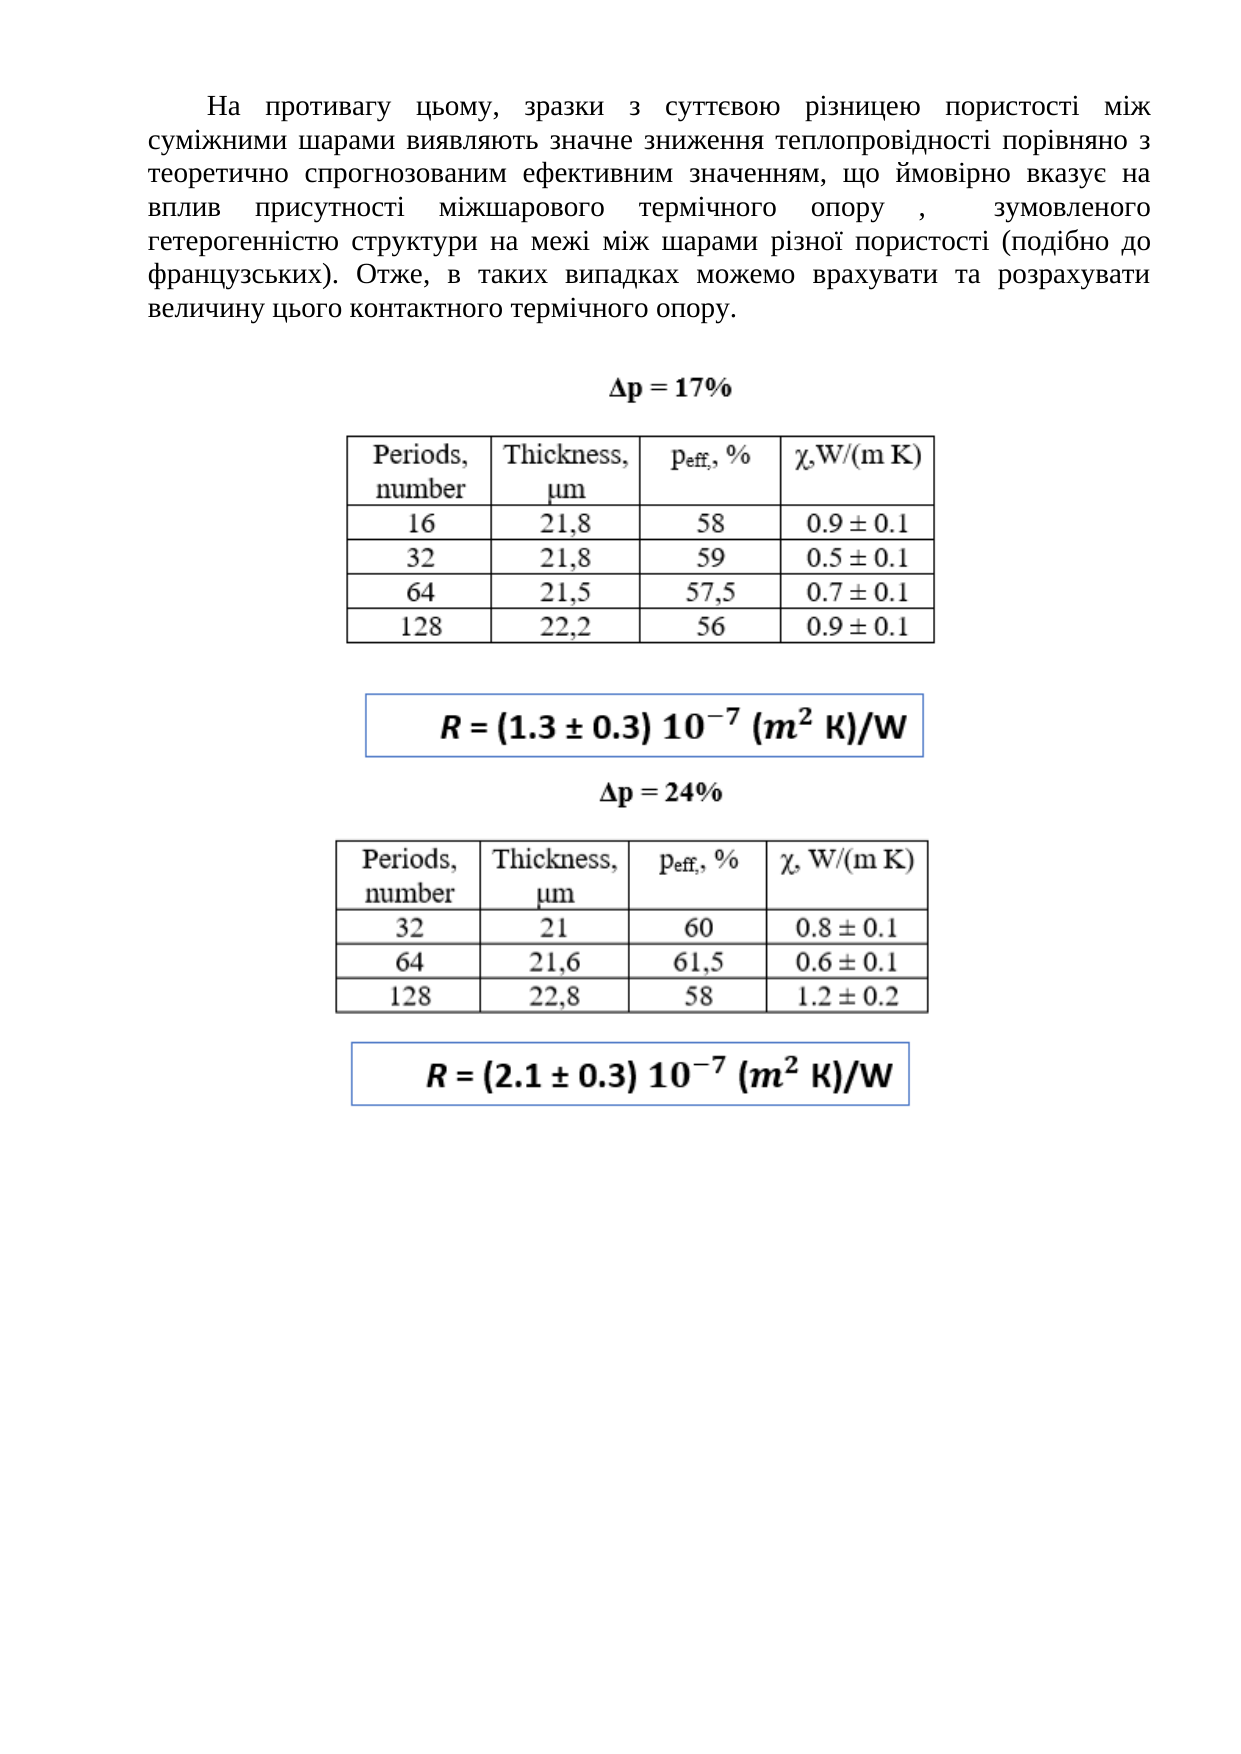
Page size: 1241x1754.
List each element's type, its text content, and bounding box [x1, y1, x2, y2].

text На противагу цьому, зразки з суттєвою різницею пористості між суміжними шарами виявляють значне зниження теплопровідності порівняно з теоретично спрогнозованим ефективним значенням, що ймовірно вказує на вплив присутності міжшарового термічного опору , зумовленого гетерогенністю структури на межі між шарами різної пористості (подібно до французських). Отже, в таких випадках можемо врахувати та розрахувати величину цього контактного термічного опору. [148, 88, 1152, 323]
picture [331, 351, 968, 1114]
